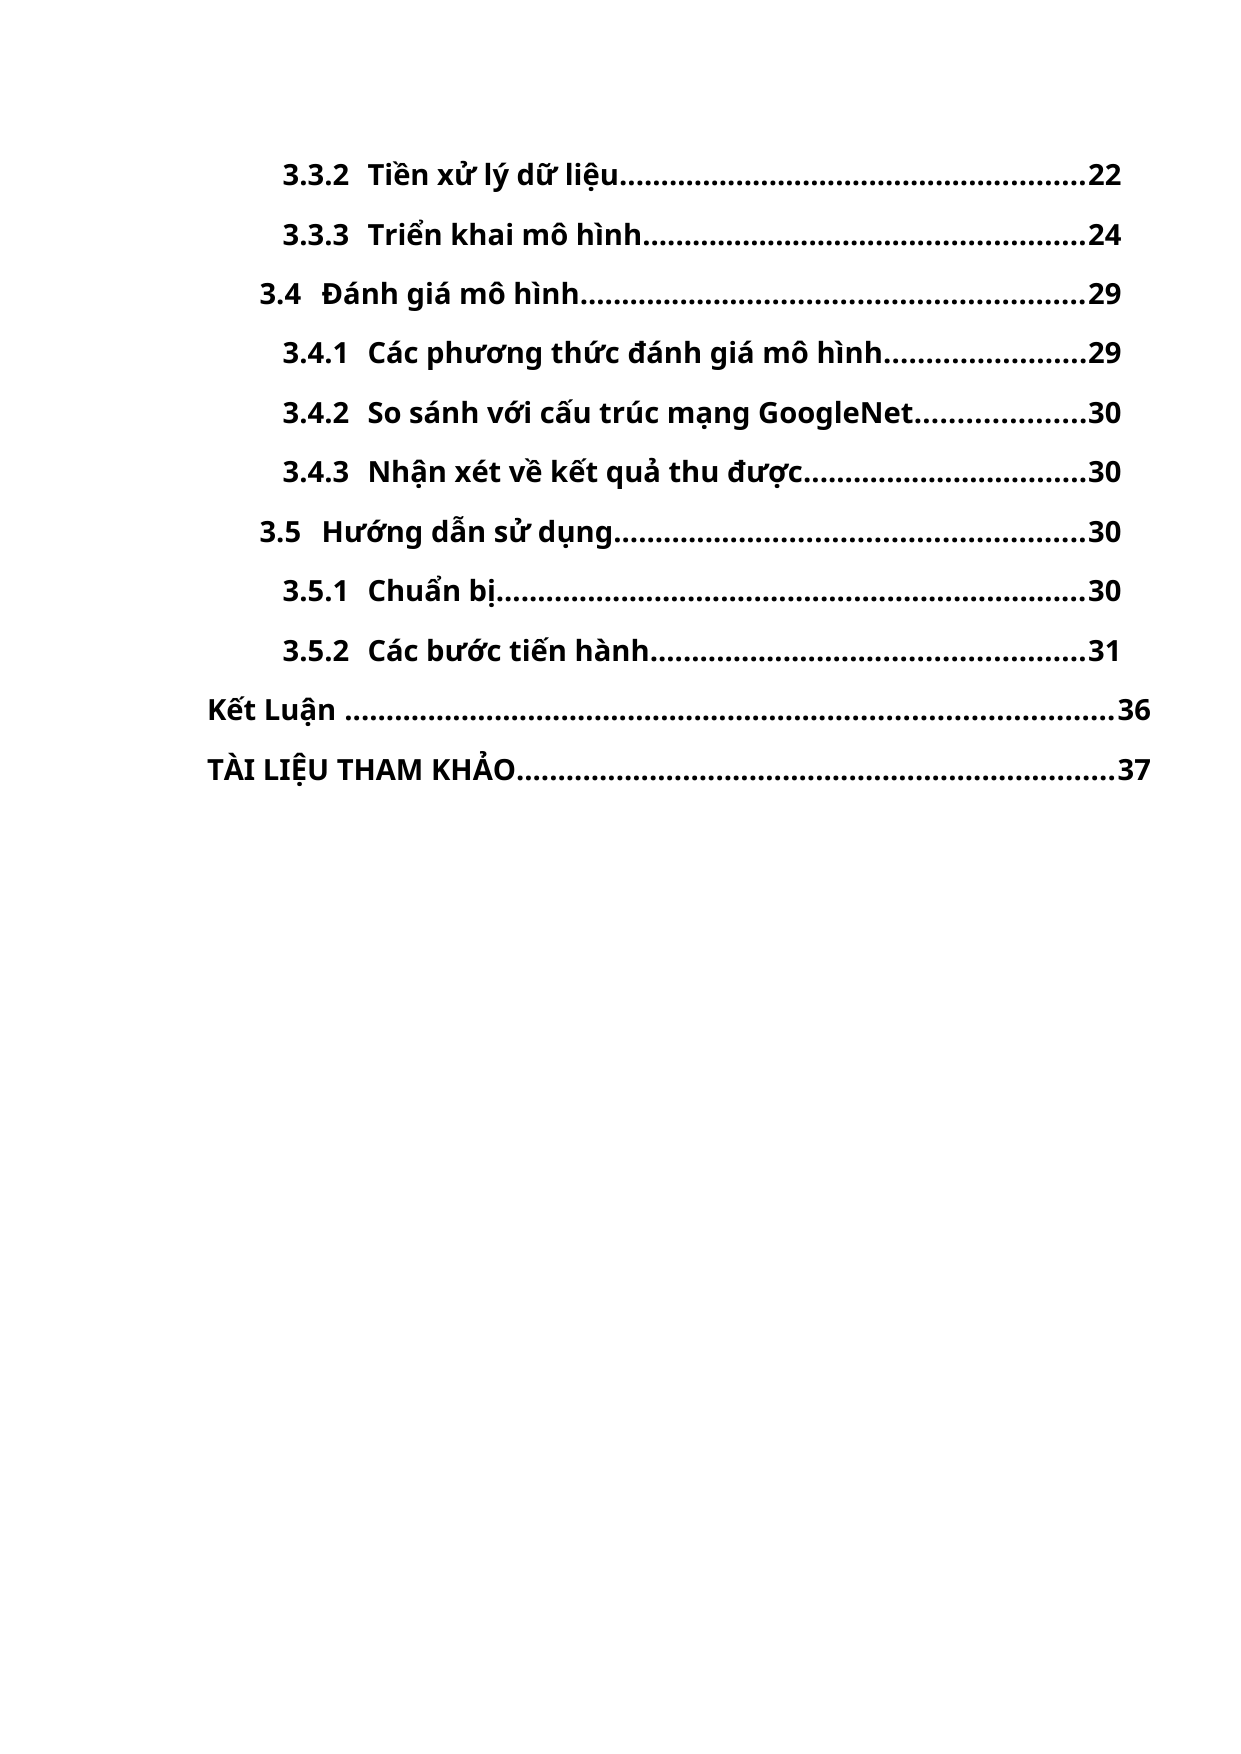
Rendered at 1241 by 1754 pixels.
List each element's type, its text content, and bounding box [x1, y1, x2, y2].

text 3.4.1 Các phương thức đánh giá mô hình 29 [253, 333, 1122, 372]
text 3.5 Hướng dẫn sử dụng 30 [230, 511, 1122, 551]
text 3.4.3 Nhận xét về kết quả thu được 30 [253, 452, 1122, 491]
text 3.4.2 So sánh với cấu trúc mạng GoogleNet 30 [253, 392, 1122, 432]
text 3.3.3 Triển khai mô hình 24 [253, 214, 1122, 253]
text 3.3.2 Tiền xử lý dữ liệu 22 [253, 154, 1122, 194]
text 3.5.1 Chuẩn bị 30 [253, 571, 1122, 610]
text 3.4 Đánh giá mô hình 29 [230, 273, 1122, 313]
text Kết Luận 36 [207, 690, 1122, 729]
text 3.5.2 Các bước tiến hành 31 [253, 630, 1122, 670]
text TÀI LIỆU THAM KHẢO 37 [207, 749, 1122, 789]
